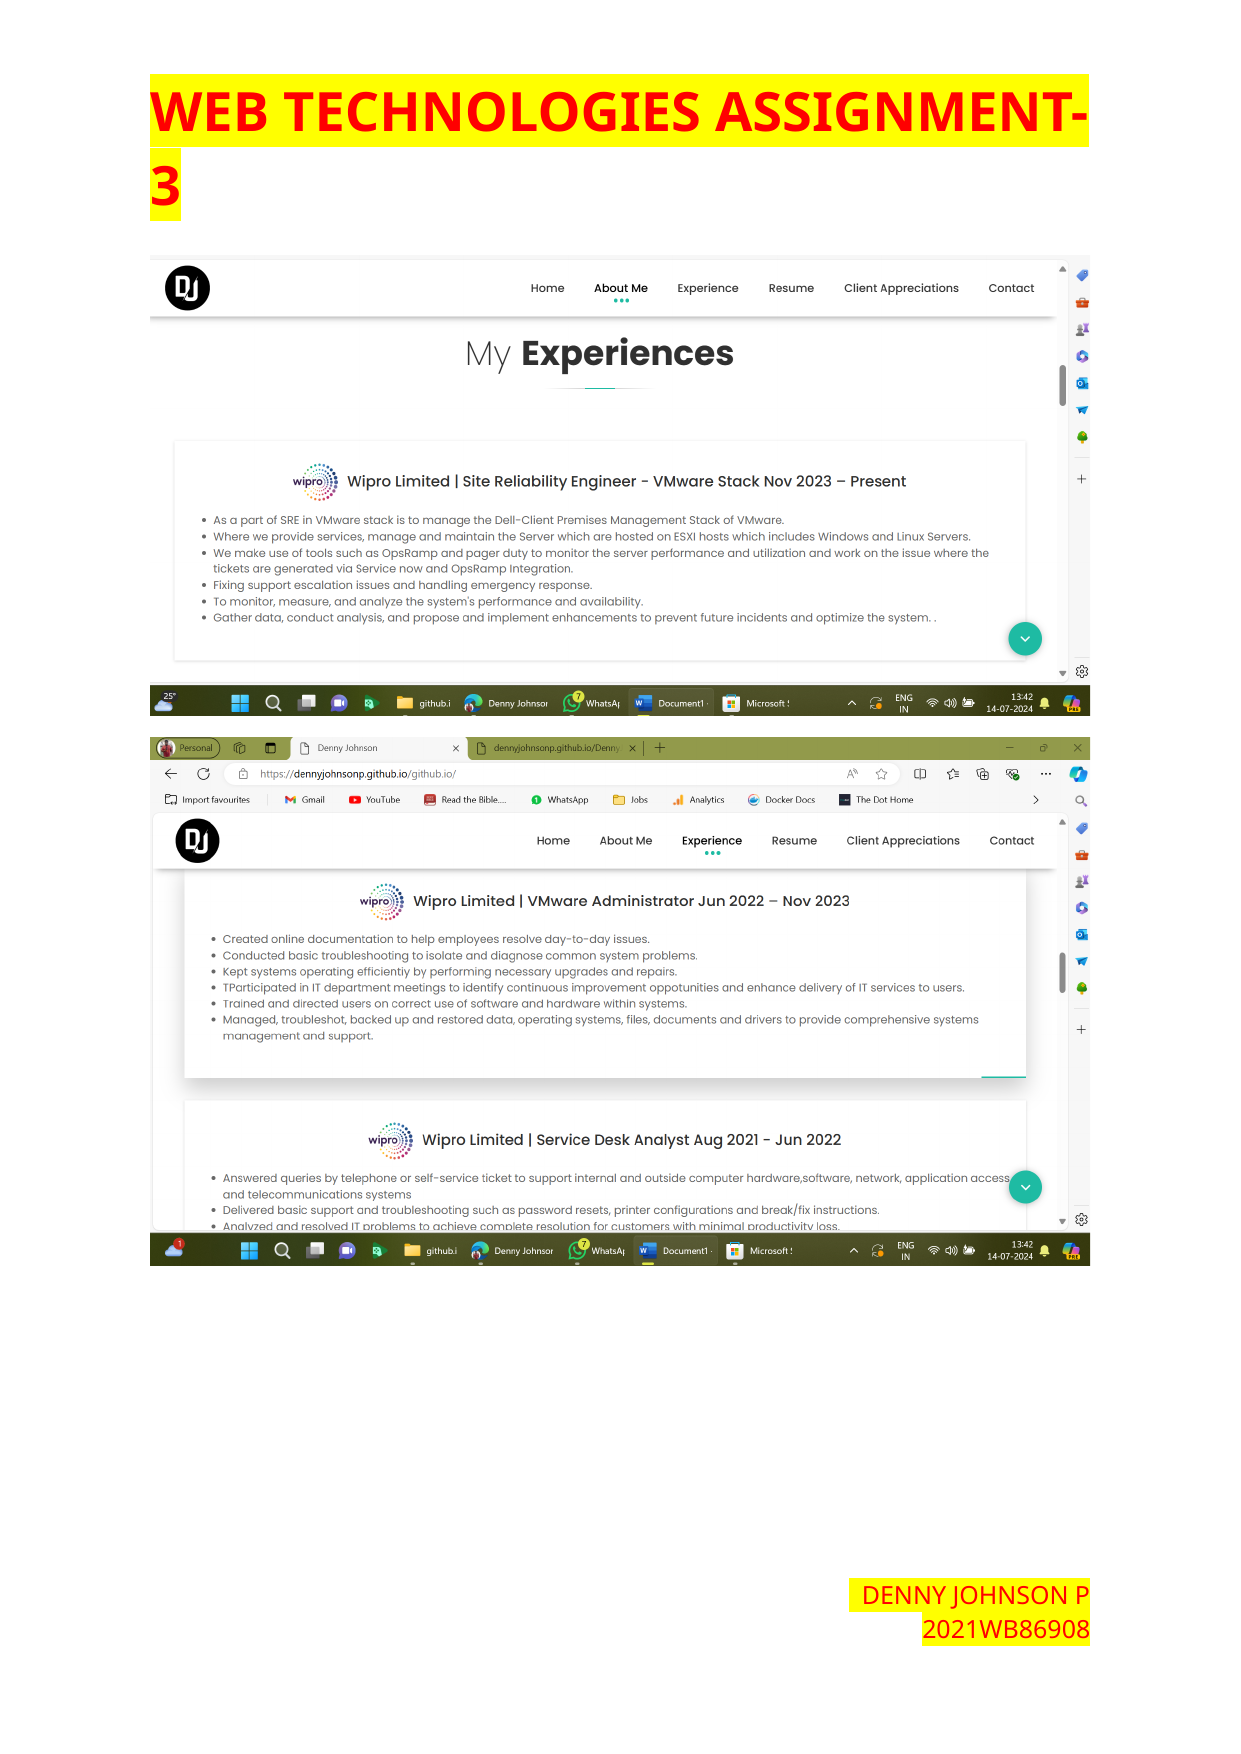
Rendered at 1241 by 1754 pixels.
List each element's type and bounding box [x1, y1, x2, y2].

picture [150, 737, 1091, 1266]
picture [150, 255, 1091, 716]
